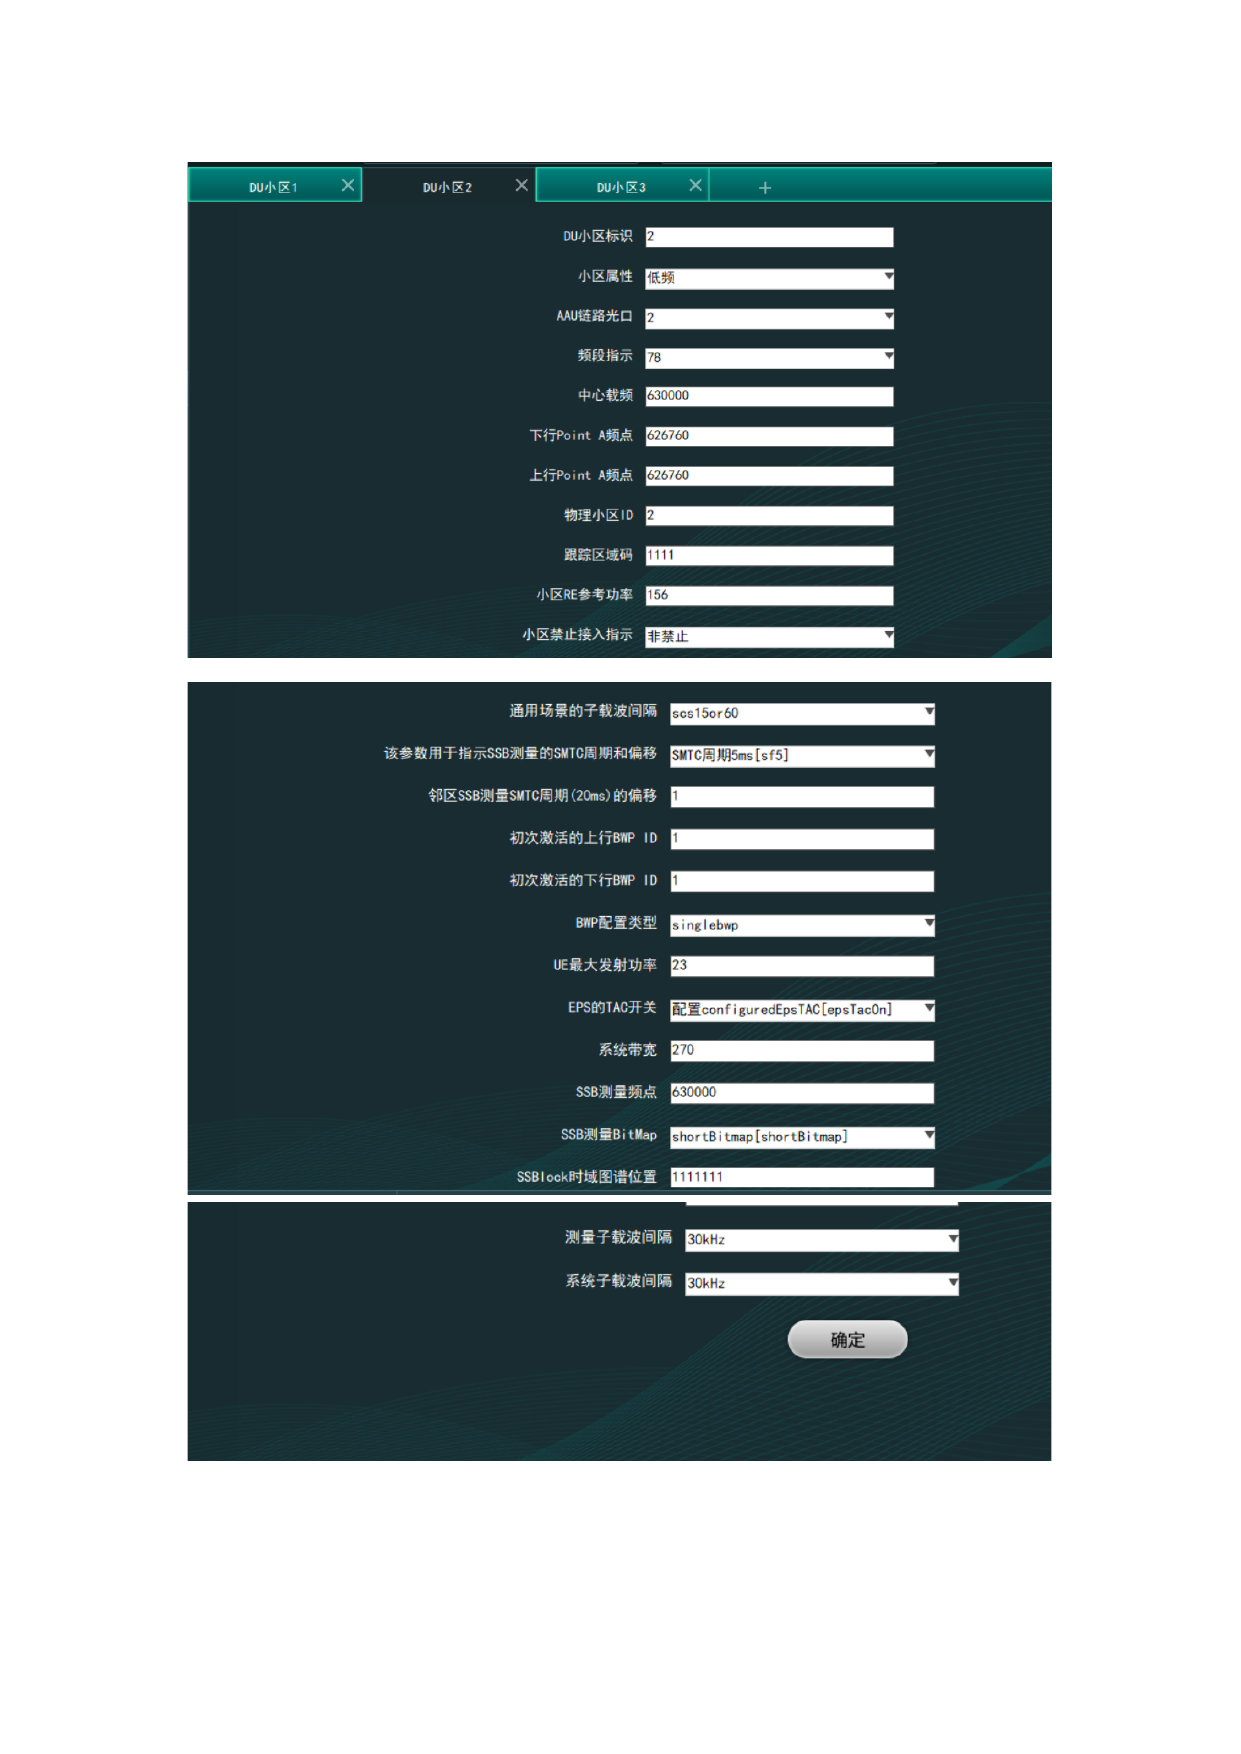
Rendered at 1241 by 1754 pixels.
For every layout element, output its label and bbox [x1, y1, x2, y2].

picture [187, 1202, 1052, 1461]
picture [187, 682, 1052, 1195]
picture [187, 162, 1052, 658]
